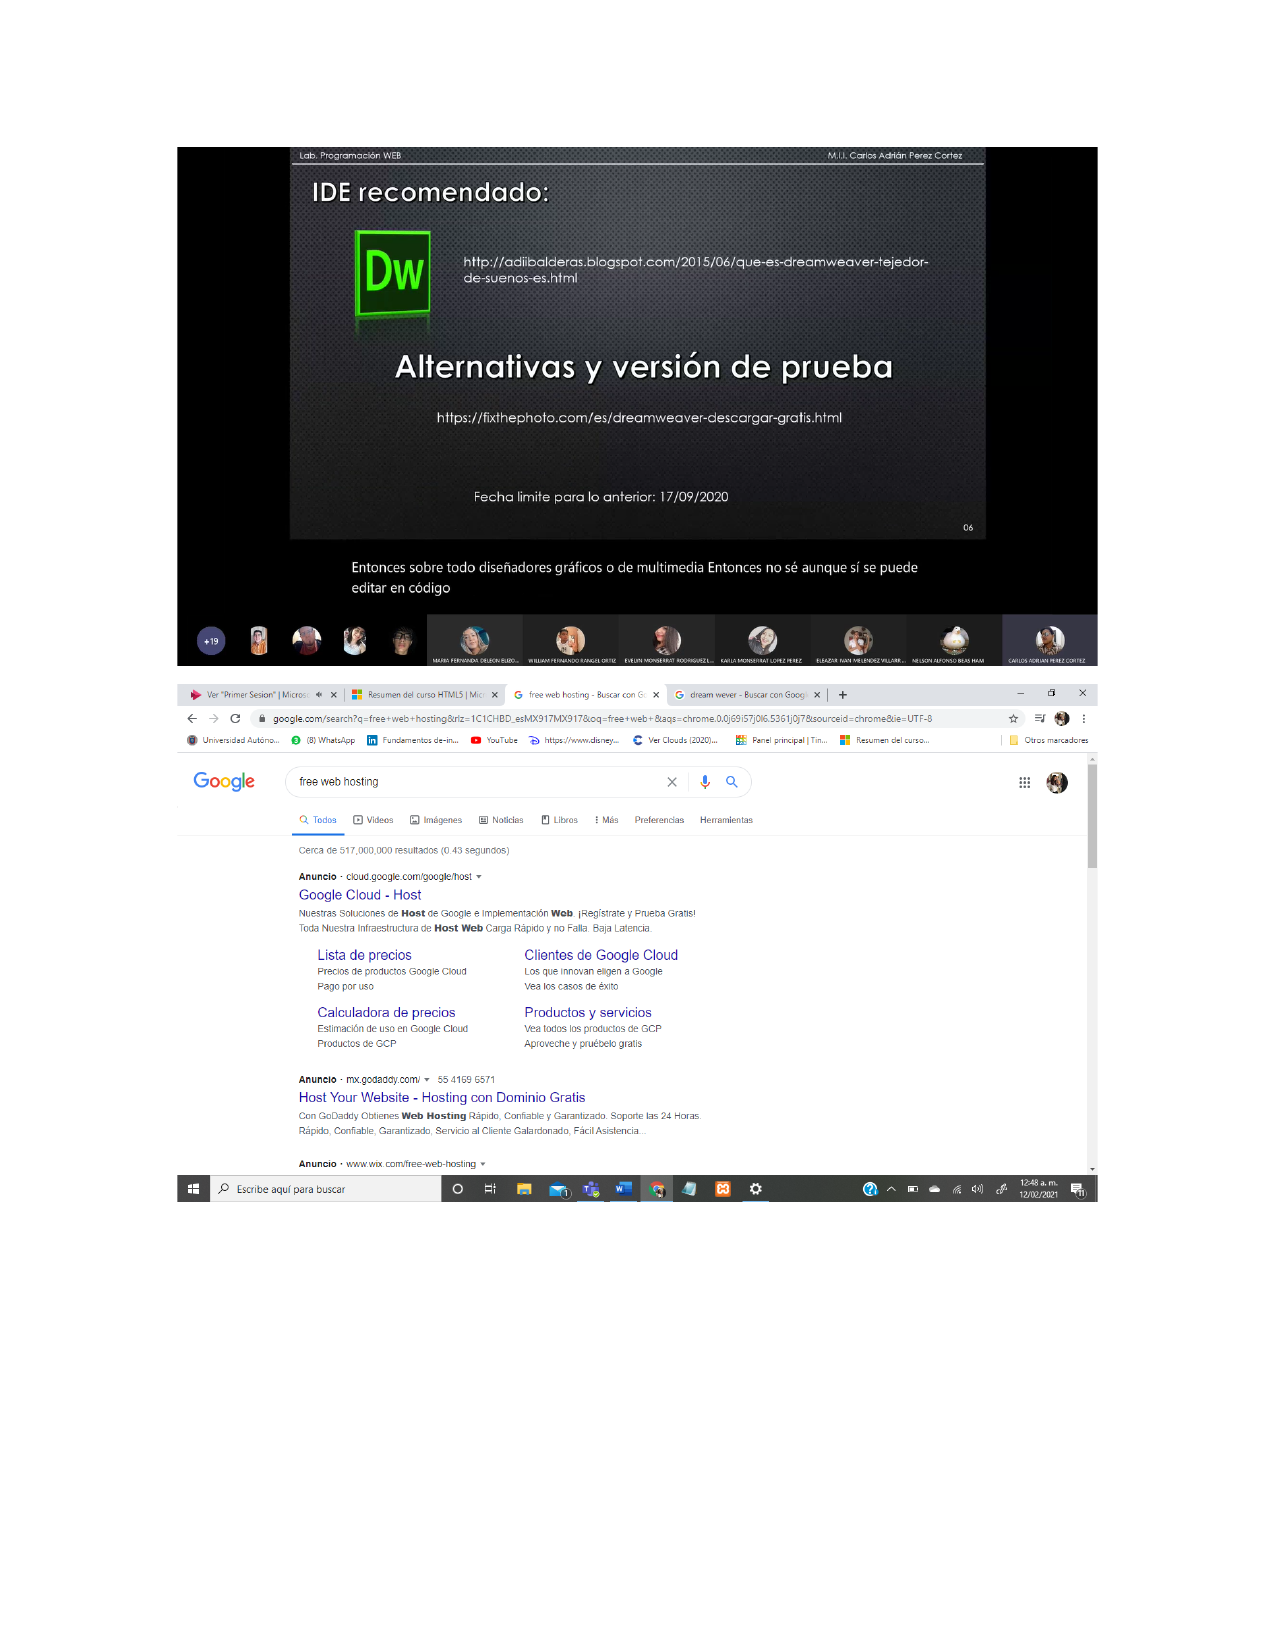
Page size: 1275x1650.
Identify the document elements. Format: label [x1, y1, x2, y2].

picture [177, 684, 1098, 1202]
picture [177, 147, 1098, 666]
